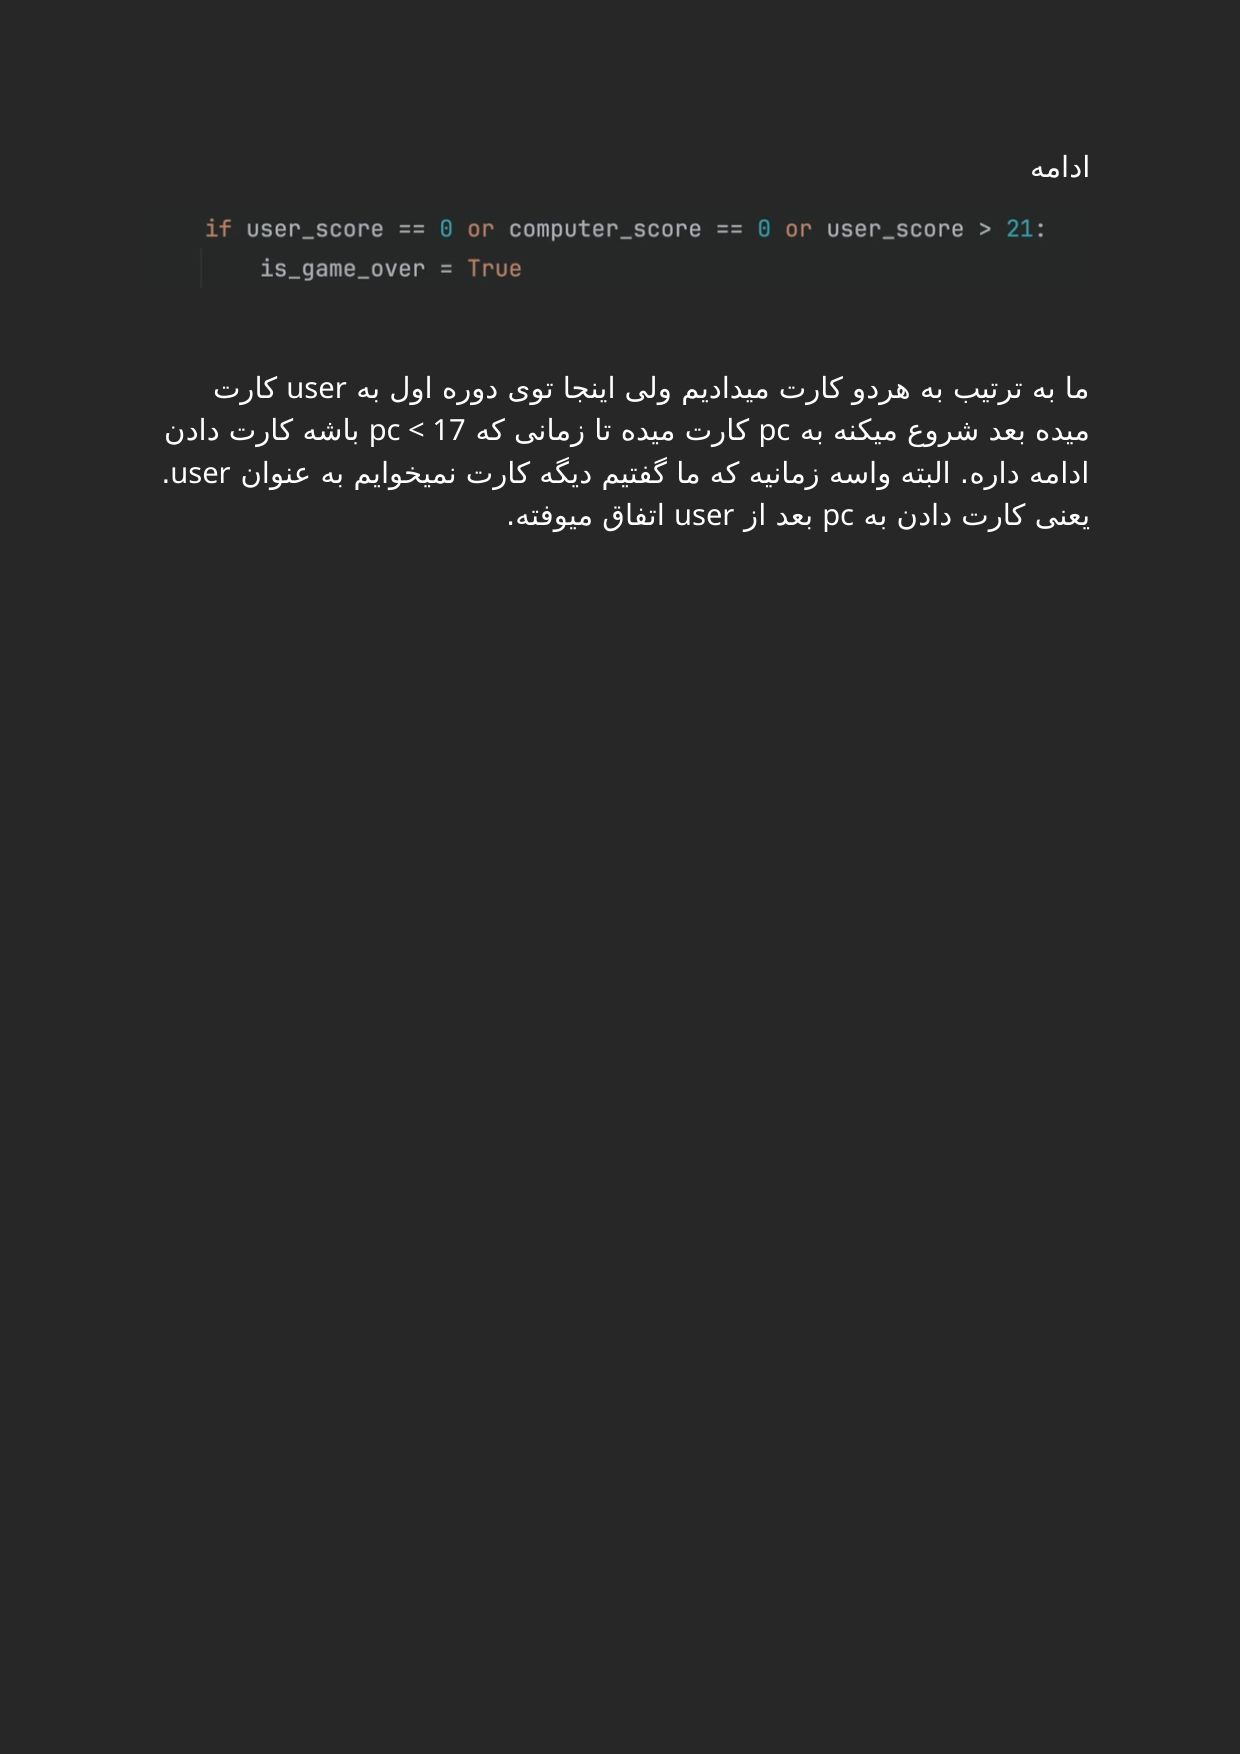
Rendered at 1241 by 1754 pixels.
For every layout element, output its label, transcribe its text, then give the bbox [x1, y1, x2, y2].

text ادامه [150, 150, 1090, 184]
picture [149, 203, 1090, 289]
text ما به ترتیب به هردو کارت میدادیم ولی اینجا توی دوره اول به user کارت میده بعد شروع میکنه به pc کارت میده تا زمانی که pc < 17 باشه کارت دادن ادامه داره. البته واسه زمانیه که ما گفتیم دیگه کارت نمیخوایم به عنوان user. یعنی کارت دادن به pc بعد از user اتفاق میوفته. [150, 367, 1090, 534]
